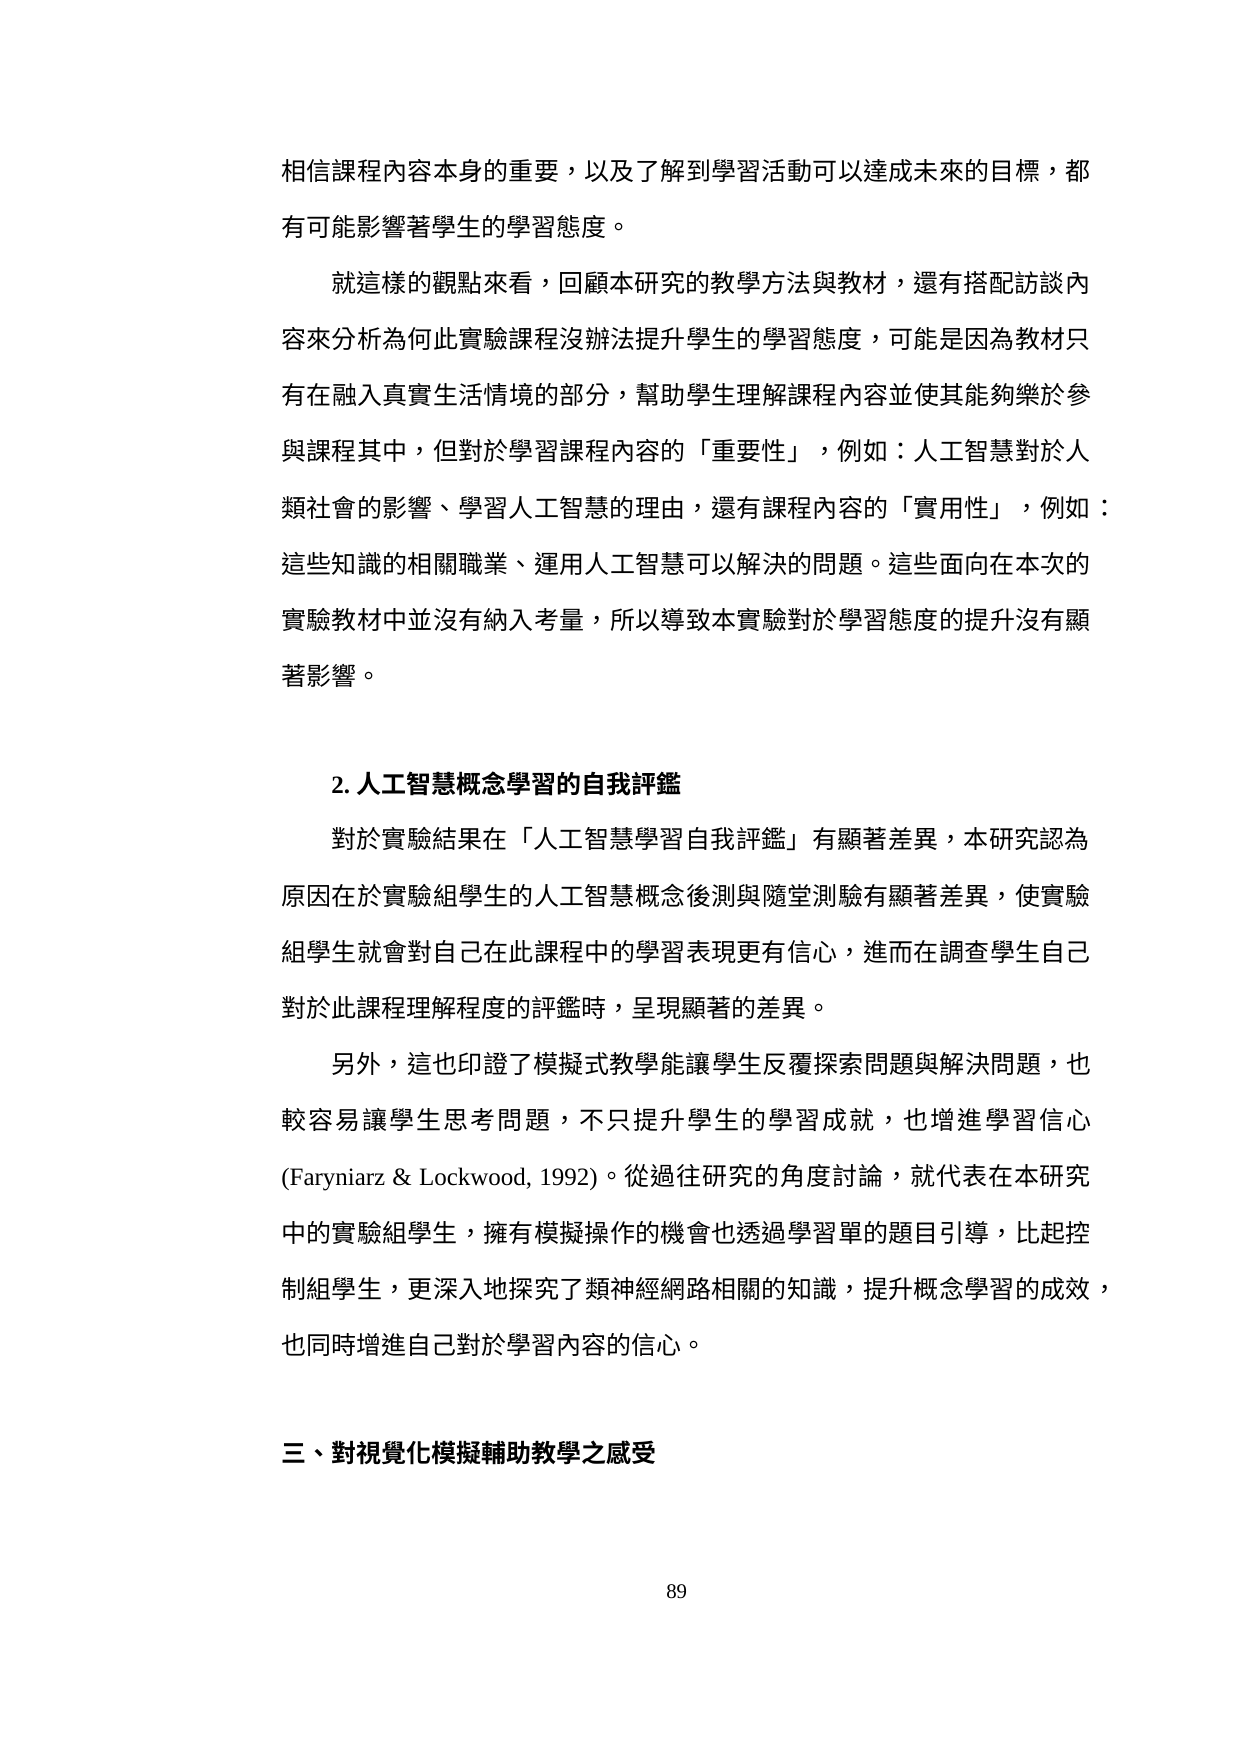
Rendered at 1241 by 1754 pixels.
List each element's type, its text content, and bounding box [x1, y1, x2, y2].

text 另外，這也印證了模擬式教學能讓學生反覆探索問題與解決問題，也較容易讓學生思考問題，不只提升學生的學習成就，也增進學習信心(Faryniarz & Lockwood, 1992)。從過往研究的角度討論，就代表在本研究中的實驗組學生，擁有模擬操作的機會也透過學習單的題目引導，比起控制組學生，更深入地探究了類神經網路相關的知識，提升概念學習的成效，也同時增進自己對於學習內容的信心。 [281, 1044, 1092, 1362]
text 就這樣的觀點來看，回顧本研究的教學方法與教材，還有搭配訪談內容來分析為何此實驗課程沒辦法提升學生的學習態度，可能是因為教材只有在融入真實生活情境的部分，幫助學生理解課程內容並使其能夠樂於參與課程其中，但對於學習課程內容的「重要性」，例如：人工智慧對於人類社會的影響、學習人工智慧的理由，還有課程內容的「實用性」，例如：這些知識的相關職業、運用人工智慧可以解決的問題。這些面向在本次的實驗教材中並沒有納入考量，所以導致本實驗對於學習態度的提升沒有顯著影響。 [281, 262, 1092, 694]
text 2. 人工智慧概念學習的自我評鑑 [281, 764, 1092, 801]
text 三、對視覺化模擬輔助教學之感受 [281, 1432, 1092, 1470]
text 對於實驗結果在「人工智慧學習自我評鑑」有顯著差異，本研究認為原因在於實驗組學生的人工智慧概念後測與隨堂測驗有顯著差異，使實驗組學生就會對自己在此課程中的學習表現更有信心，進而在調查學生自己對於此課程理解程度的評鑑時，呈現顯著的差異。 [281, 819, 1092, 1026]
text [281, 151, 1092, 244]
